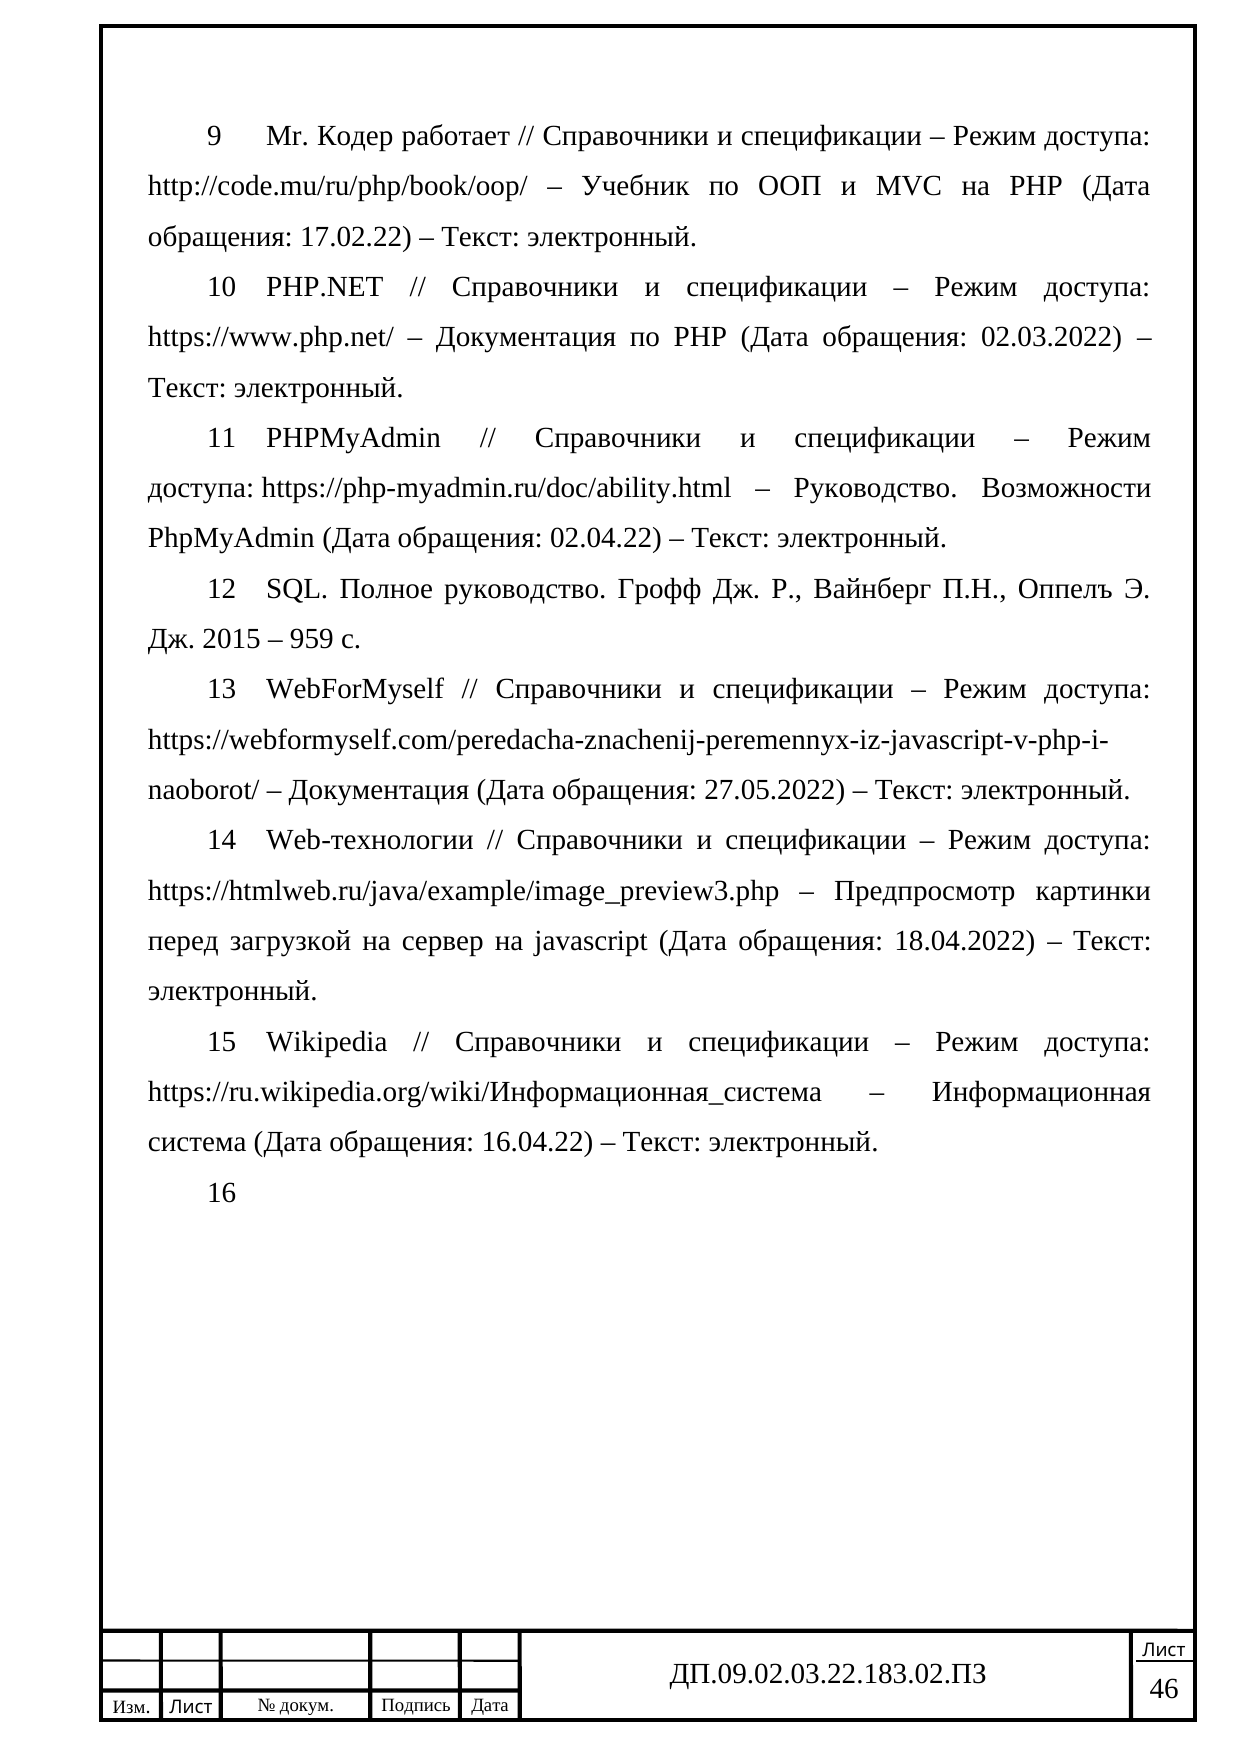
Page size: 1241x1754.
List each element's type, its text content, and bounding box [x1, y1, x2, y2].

list PHP.NET // Справочники и спецификации – Режим доступа: https://www.php.net/ – Документация по PHP (Дата обращения: 02.03.2022) – Текст: электронный. [148, 269, 1152, 403]
list Web-технологии // Справочники и спецификации – Режим доступа: https://htmlweb.ru/java/example/image_preview3.php – Предпросмотр картинки перед загрузкой на сервер на javascript (Дата обращения: 18.04.2022) – Текст: электронный. [148, 822, 1152, 1007]
list WebForMyself // Справочники и спецификации – Режим доступа: https://webformyself.com/peredacha-znachenij-peremennyx-iz-javascript-v-php-i-naoborot/ – Документация (Дата обращения: 27.05.2022) – Текст: электронный. [148, 672, 1152, 806]
list SQL. Полное руководство. Грофф Дж. Р., Вайнберг П.Н., Оппелъ Э. Дж. 2015 – 959 с. [148, 571, 1152, 655]
list Wikipedia // Справочники и спецификации – Режим доступа: https://ru.wikipedia.org/wiki/Информационная_система – Информационная система (Дата обращения: 16.04.22) – Текст: электронный. [148, 1024, 1152, 1158]
list PHPMyAdmin // Справочники и спецификации – Режим доступа: https://php-myadmin.ru/doc/ability.html – Руководство. Возможности PhpMyAdmin (Дата обращения: 02.04.22) – Текст: электронный. [148, 420, 1152, 554]
list Mr. Кодер работает // Справочники и спецификации – Режим доступа: http://code.mu/ru/php/book/oop/ – Учебник по ООП и MVC на PHP (Дата обращения: 17.02.22) – Текст: электронный. [148, 118, 1152, 252]
